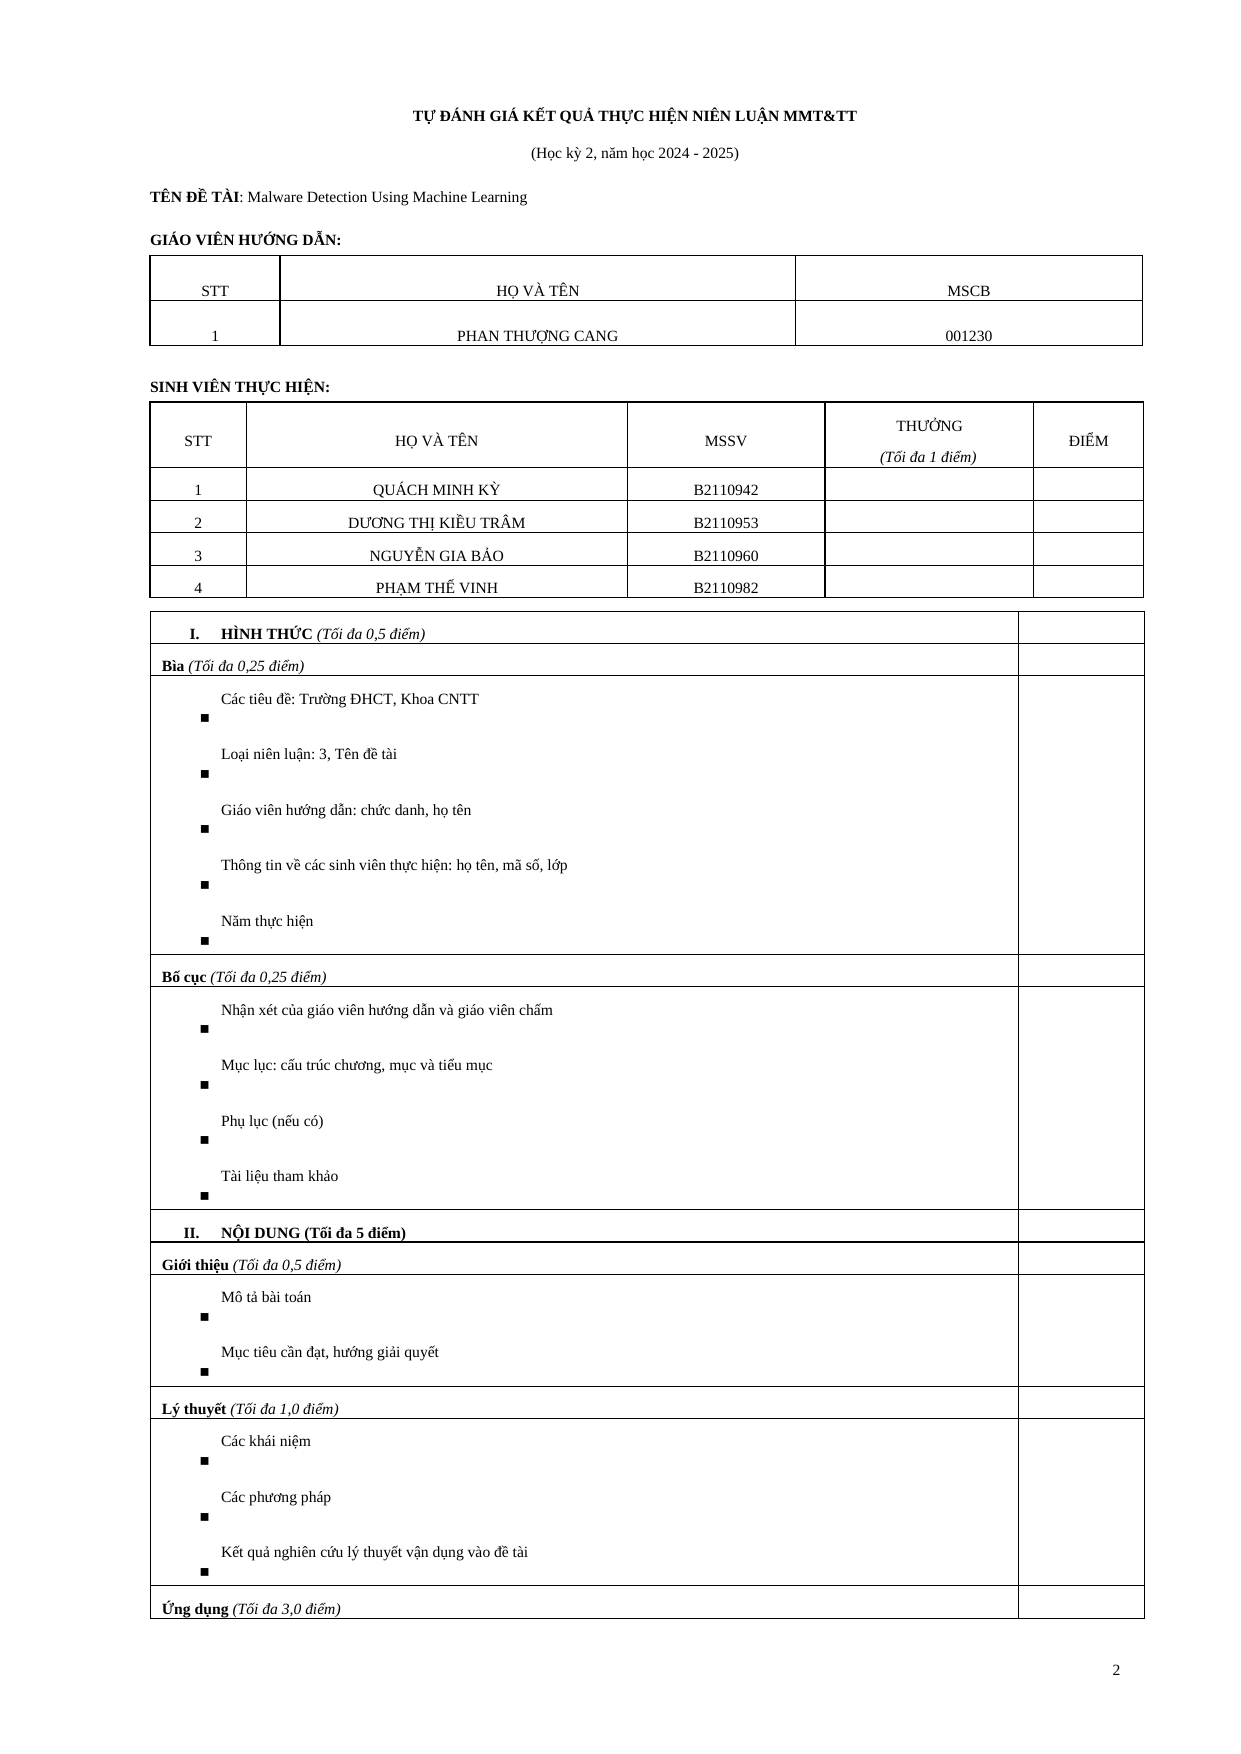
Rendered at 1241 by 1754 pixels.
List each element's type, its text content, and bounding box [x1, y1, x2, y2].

table_cell [1019, 644, 1144, 675]
table_header STT [151, 403, 246, 467]
table_header ĐIỂM [1034, 403, 1143, 467]
table_cell Các tiêu đề: Trường ĐHCT, Khoa CNTT Loại niên luận: 3, Tên đề tài Giáo viên hướng dẫn: chức danh, họ tên Thông tin về các sinh viên thực hiện: họ tên, mã số, lớp Năm thực hiện [151, 676, 1018, 954]
table_cell B2110960 [628, 533, 824, 565]
table_header HỌ VÀ TÊN [247, 403, 627, 467]
table_cell [1019, 1387, 1144, 1418]
table_cell NGUYỄN GIA BẢO [247, 533, 627, 565]
text TÊN ĐỀ TÀI: Malware Detection Using Machine Learning [150, 174, 1120, 206]
table_cell [1034, 468, 1143, 499]
text (Học kỳ 2, năm học 2024 - 2025) [150, 131, 1120, 162]
table_cell 4 [151, 566, 246, 597]
table_cell Giới thiệu (Tối đa 0,5 điểm) [151, 1243, 1018, 1273]
table_cell [1019, 1243, 1144, 1273]
table_cell Nhận xét của giáo viên hướng dẫn và giáo viên chấm Mục lục: cấu trúc chương, mục và tiểu mục Phụ lục (nếu có) Tài liệu tham khảo [151, 987, 1018, 1209]
table_cell [1034, 566, 1143, 597]
table_cell PHAN THƯỢNG CANG [281, 301, 795, 344]
text GIÁO VIÊN HƯỚNG DẪN: [150, 218, 1120, 249]
table_cell [826, 468, 1033, 499]
table_cell [1019, 1419, 1144, 1585]
table_cell PHẠM THẾ VINH [247, 566, 627, 597]
table_header MSCB [796, 256, 1142, 300]
table_cell B2110942 [628, 468, 824, 499]
table_cell QUÁCH MINH KỲ [247, 468, 627, 499]
table_cell [1034, 533, 1143, 565]
table_cell Mô tả bài toán Mục tiêu cần đạt, hướng giải quyết [151, 1275, 1018, 1386]
table_cell NỘI DUNG (Tối đa 5 điểm) [151, 1210, 1018, 1241]
table_cell 3 [151, 533, 246, 565]
table_cell [826, 501, 1033, 532]
table_cell Bìa (Tối đa 0,25 điểm) [151, 644, 1018, 675]
table_cell [826, 533, 1033, 565]
table_cell B2110953 [628, 501, 824, 532]
table_cell 2 [151, 501, 246, 532]
table_cell 001230 [796, 301, 1142, 344]
table_cell [826, 566, 1033, 597]
table_header HÌNH THỨC (Tối đa 0,5 điểm) [151, 612, 1018, 643]
table_cell DƯƠNG THỊ KIỀU TRÂM [247, 501, 627, 532]
table_cell [1019, 676, 1144, 954]
text SINH VIÊN THỰC HIỆN: [150, 364, 1120, 395]
table_header HỌ VÀ TÊN [281, 256, 795, 300]
table_cell [1019, 955, 1144, 986]
table_cell Ứng dụng (Tối đa 3,0 điểm) [151, 1586, 1018, 1618]
table_cell [1034, 501, 1143, 532]
table_header MSSV [628, 403, 824, 467]
table_cell 1 [151, 468, 246, 499]
table_cell [1019, 1275, 1144, 1386]
table_cell Các khái niệm Các phương pháp Kết quả nghiên cứu lý thuyết vận dụng vào đề tài [151, 1419, 1018, 1585]
table_cell Bố cục (Tối đa 0,25 điểm) [151, 955, 1018, 986]
table_cell B2110982 [628, 566, 824, 597]
table_header [1019, 612, 1144, 643]
table_cell 1 [151, 301, 279, 344]
table_cell [1019, 987, 1144, 1209]
table_header STT [151, 256, 279, 300]
table_cell Lý thuyết (Tối đa 1,0 điểm) [151, 1387, 1018, 1418]
table_header THƯỞNG (Tối đa 1 điểm) [826, 403, 1033, 467]
text TỰ ĐÁNH GIÁ KẾT QUẢ THỰC HIỆN NIÊN LUẬN MMT&TT [150, 94, 1120, 125]
table_cell [1019, 1586, 1144, 1618]
table_cell [1019, 1210, 1144, 1241]
